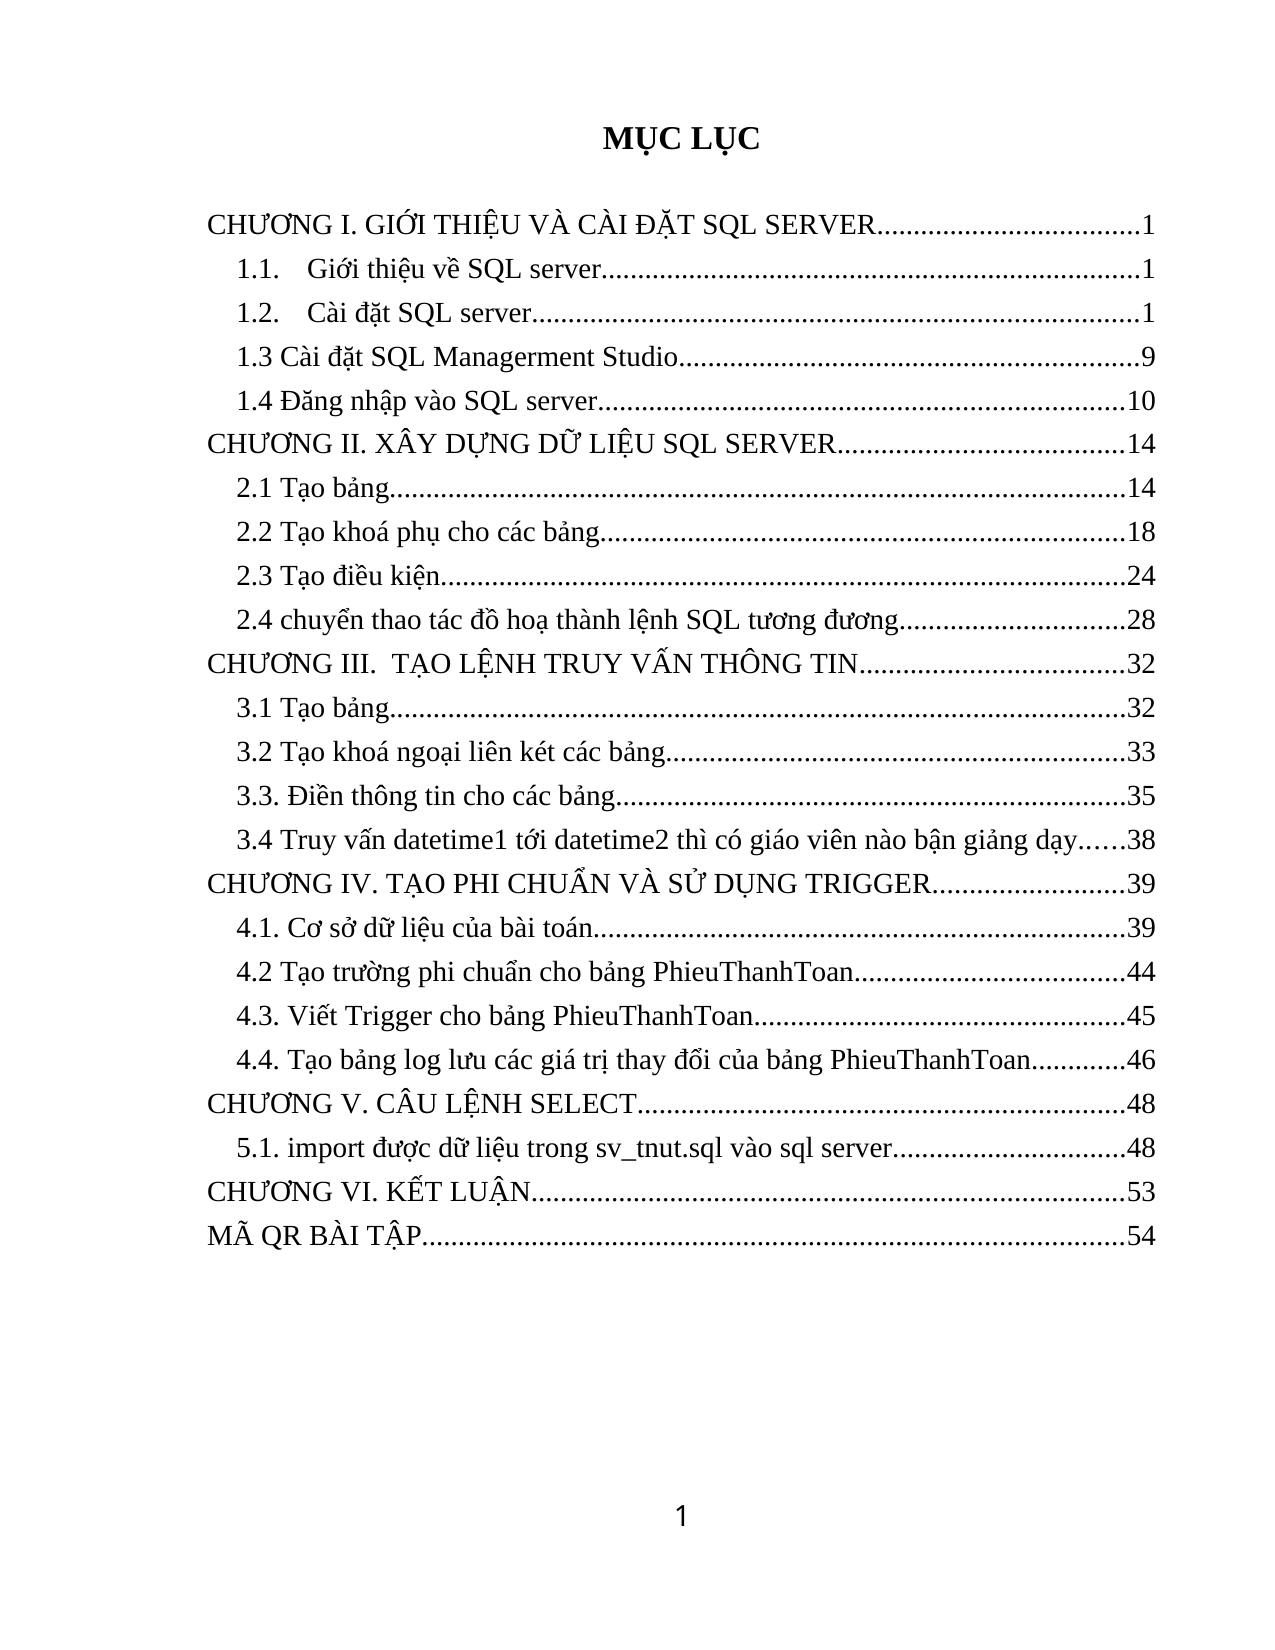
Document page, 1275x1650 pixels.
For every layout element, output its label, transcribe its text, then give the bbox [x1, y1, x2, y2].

text CHƯƠNG IV. TẠO PHI CHUẨN VÀ SỬ DỤNG TRIGGER 39 [207, 866, 1157, 900]
text 5.1. import được dữ liệu trong sv_tnut.sql vào sql server. 48 [236, 1130, 1157, 1163]
text 3.3. Điền thông tin cho các bảng. 35 [236, 778, 1157, 812]
text 1.4 Đăng nhập vào SQL server 10 [236, 383, 1157, 416]
text 1.1. Giới thiệu về SQL server 1 [236, 251, 1157, 284]
text 4.1. Cơ sở dữ liệu của bài toán. 39 [236, 910, 1157, 944]
text 4.3. Viết Trigger cho bảng PhieuThanhToan. 45 [236, 998, 1157, 1032]
text 2.1 Tạo bảng 14 [236, 471, 1157, 504]
text 2.3 Tạo điều kiện 24 [236, 558, 1157, 592]
text 4.4. Tạo bảng log lưu các giá trị thay đổi của bảng PhieuThanhToan 46 [236, 1042, 1157, 1076]
text MÃ QR BÀI TẬP 54 [207, 1218, 1157, 1251]
text 2.2 Tạo khoá phụ cho các bảng 18 [236, 514, 1157, 548]
text 3.4 Truy vấn datetime1 tới datetime2 thì có giáo viên nào bận giảng dạy. 38 [236, 822, 1157, 856]
text CHƯƠNG III. TẠO LỆNH TRUY VẤN THÔNG TIN 32 [207, 646, 1157, 680]
text CHƯƠNG I. GIỚI THIỆU VÀ CÀI ĐẶT SQL SERVER 1 [207, 207, 1157, 240]
text CHƯƠNG V. CÂU LỆNH SELECT 48 [207, 1086, 1157, 1119]
text 3.1 Tạo bảng. 32 [236, 690, 1157, 724]
text MỤC LỤC [207, 118, 1157, 156]
text CHƯƠNG VI. KẾT LUẬN 53 [207, 1174, 1157, 1207]
text 2.4 chuyển thao tác đồ hoạ thành lệnh SQL tương đương 28 [236, 602, 1157, 636]
text 1.2. Cài đặt SQL server 1 [236, 295, 1157, 328]
text 3.2 Tạo khoá ngoại liên két các bảng. 33 [236, 734, 1157, 768]
text 4.2 Tạo trường phi chuẩn cho bảng PhieuThanhToan. 44 [236, 954, 1157, 988]
text CHƯƠNG II. XÂY DỰNG DỮ LIỆU SQL SERVER 14 [207, 427, 1157, 460]
text 1.3 Cài đặt SQL Managerment Studio. 9 [236, 339, 1157, 372]
